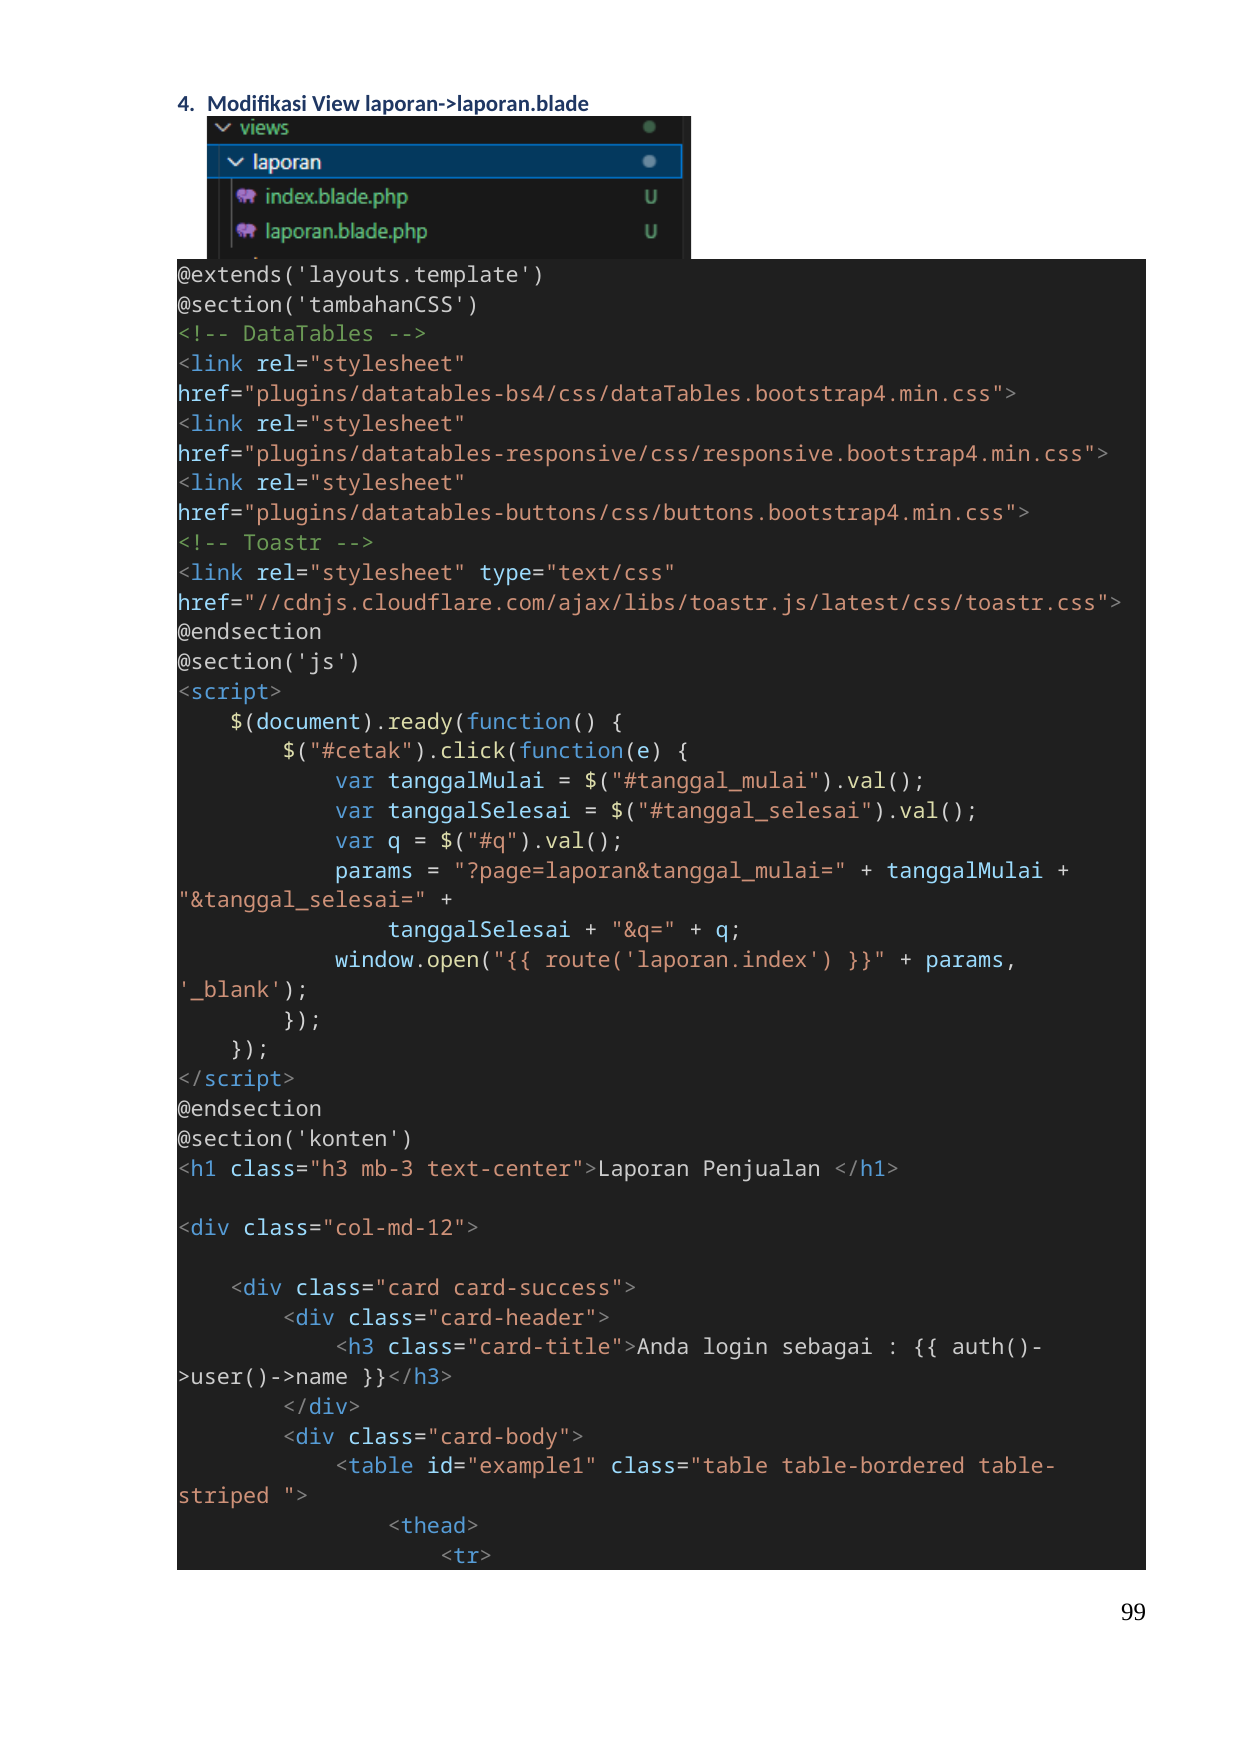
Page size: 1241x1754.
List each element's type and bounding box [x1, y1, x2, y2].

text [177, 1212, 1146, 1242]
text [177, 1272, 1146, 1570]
picture [206, 116, 692, 259]
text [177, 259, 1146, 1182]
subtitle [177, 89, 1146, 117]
